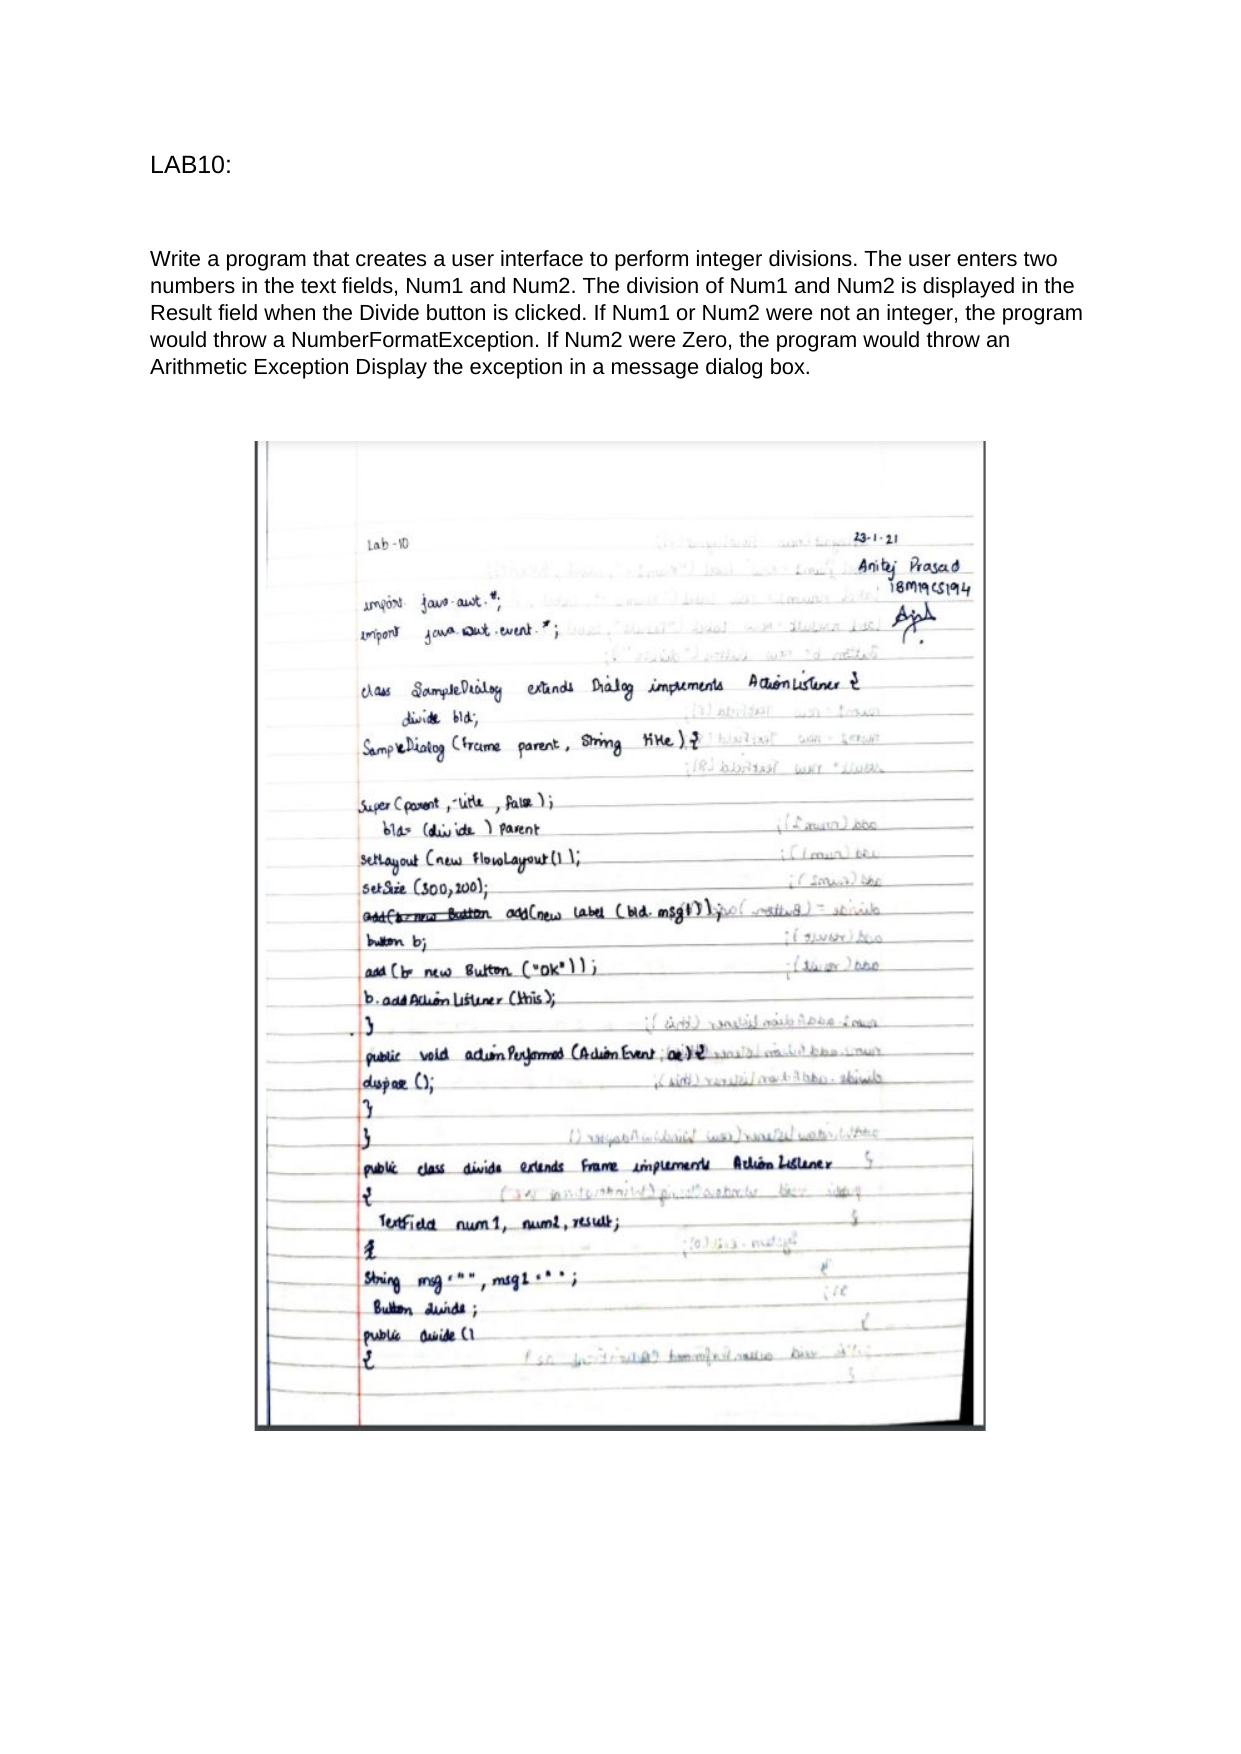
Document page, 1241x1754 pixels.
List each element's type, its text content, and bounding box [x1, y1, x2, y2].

picture [254, 441, 986, 1431]
text LAB10: [150, 150, 1090, 179]
text Write a program that creates a user interface to perform integer divisions. The user enters two numbers in the text fields, Num1 and Num2. The division of Num1 and Num2 is displayed in the Result field when the Divide button is clicked. If Num1 or Num2 were not an integer, the program would throw a NumberFormatException. If Num2 were Zero, the program would throw an Arithmetic Exception Display the exception in a message dialog box. [150, 245, 1090, 379]
